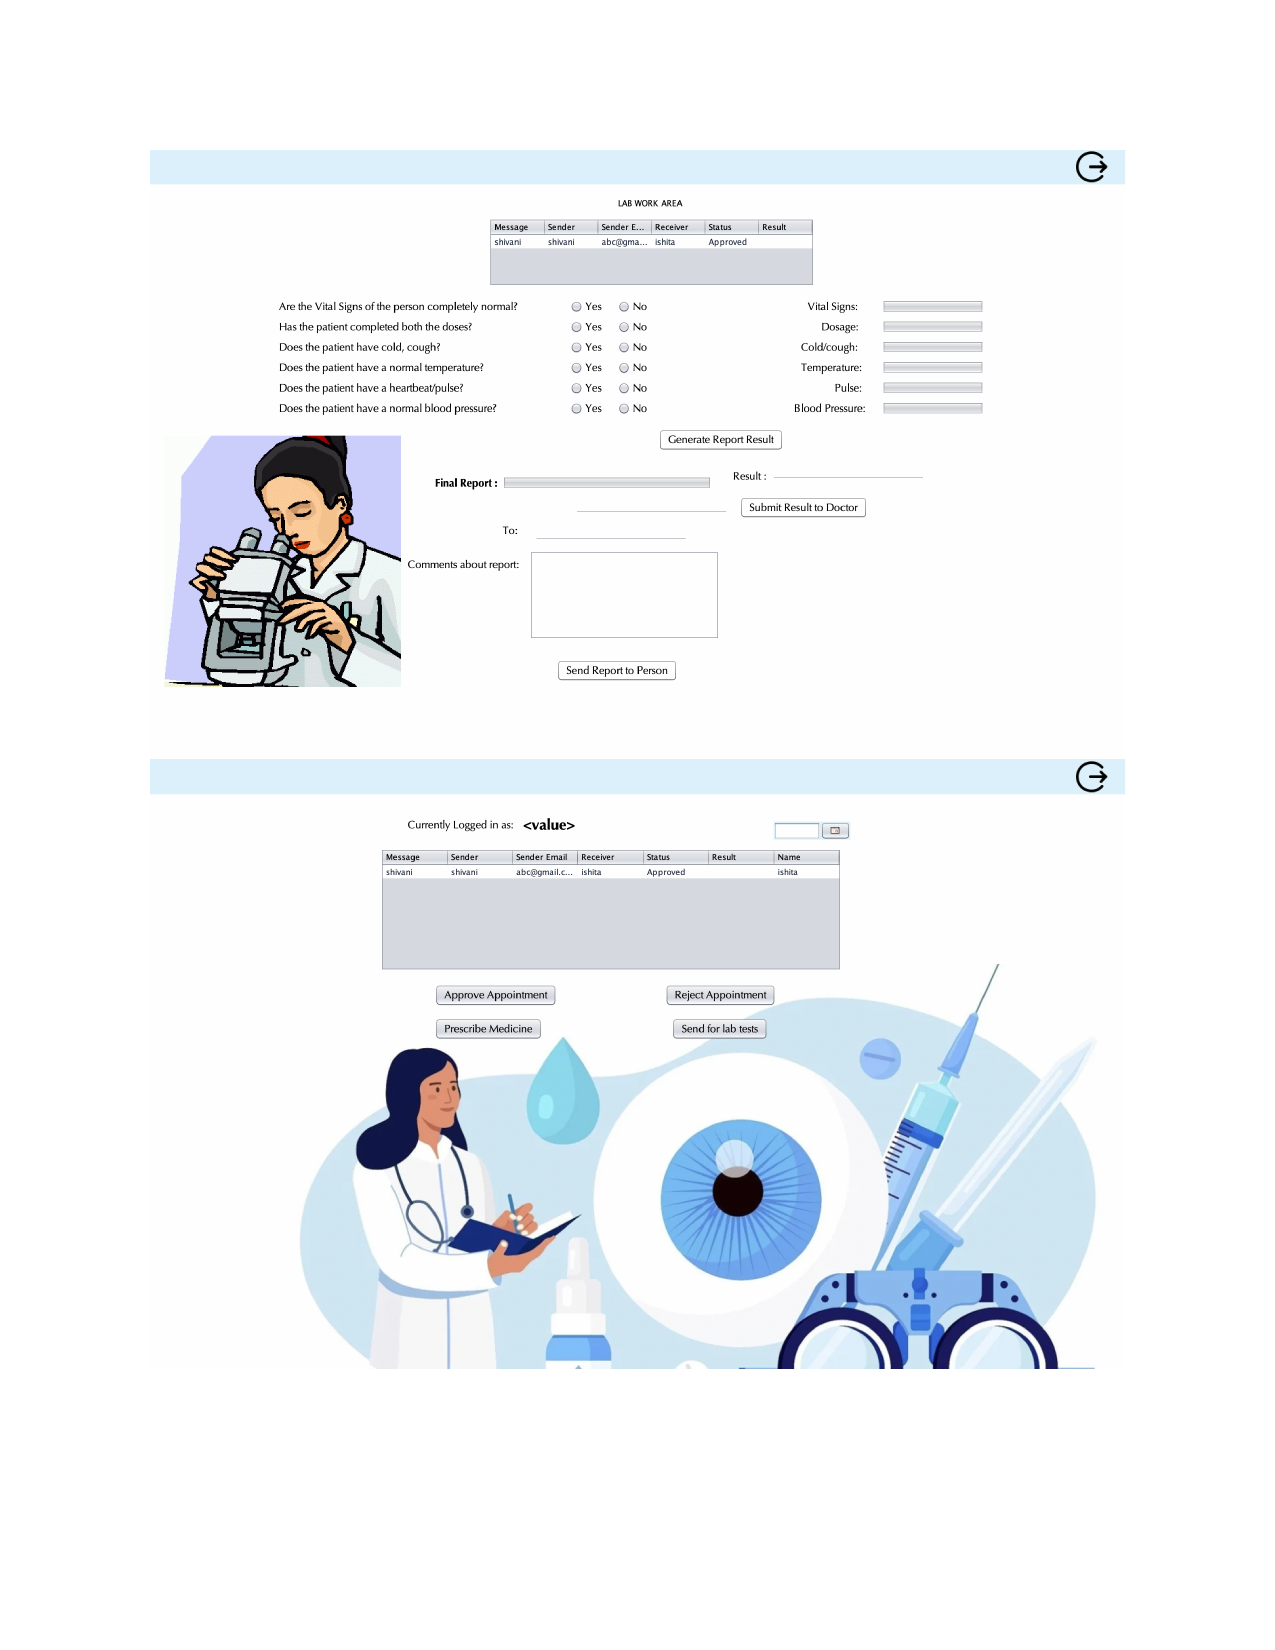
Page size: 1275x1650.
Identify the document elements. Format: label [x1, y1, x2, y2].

picture [150, 150, 1125, 1369]
